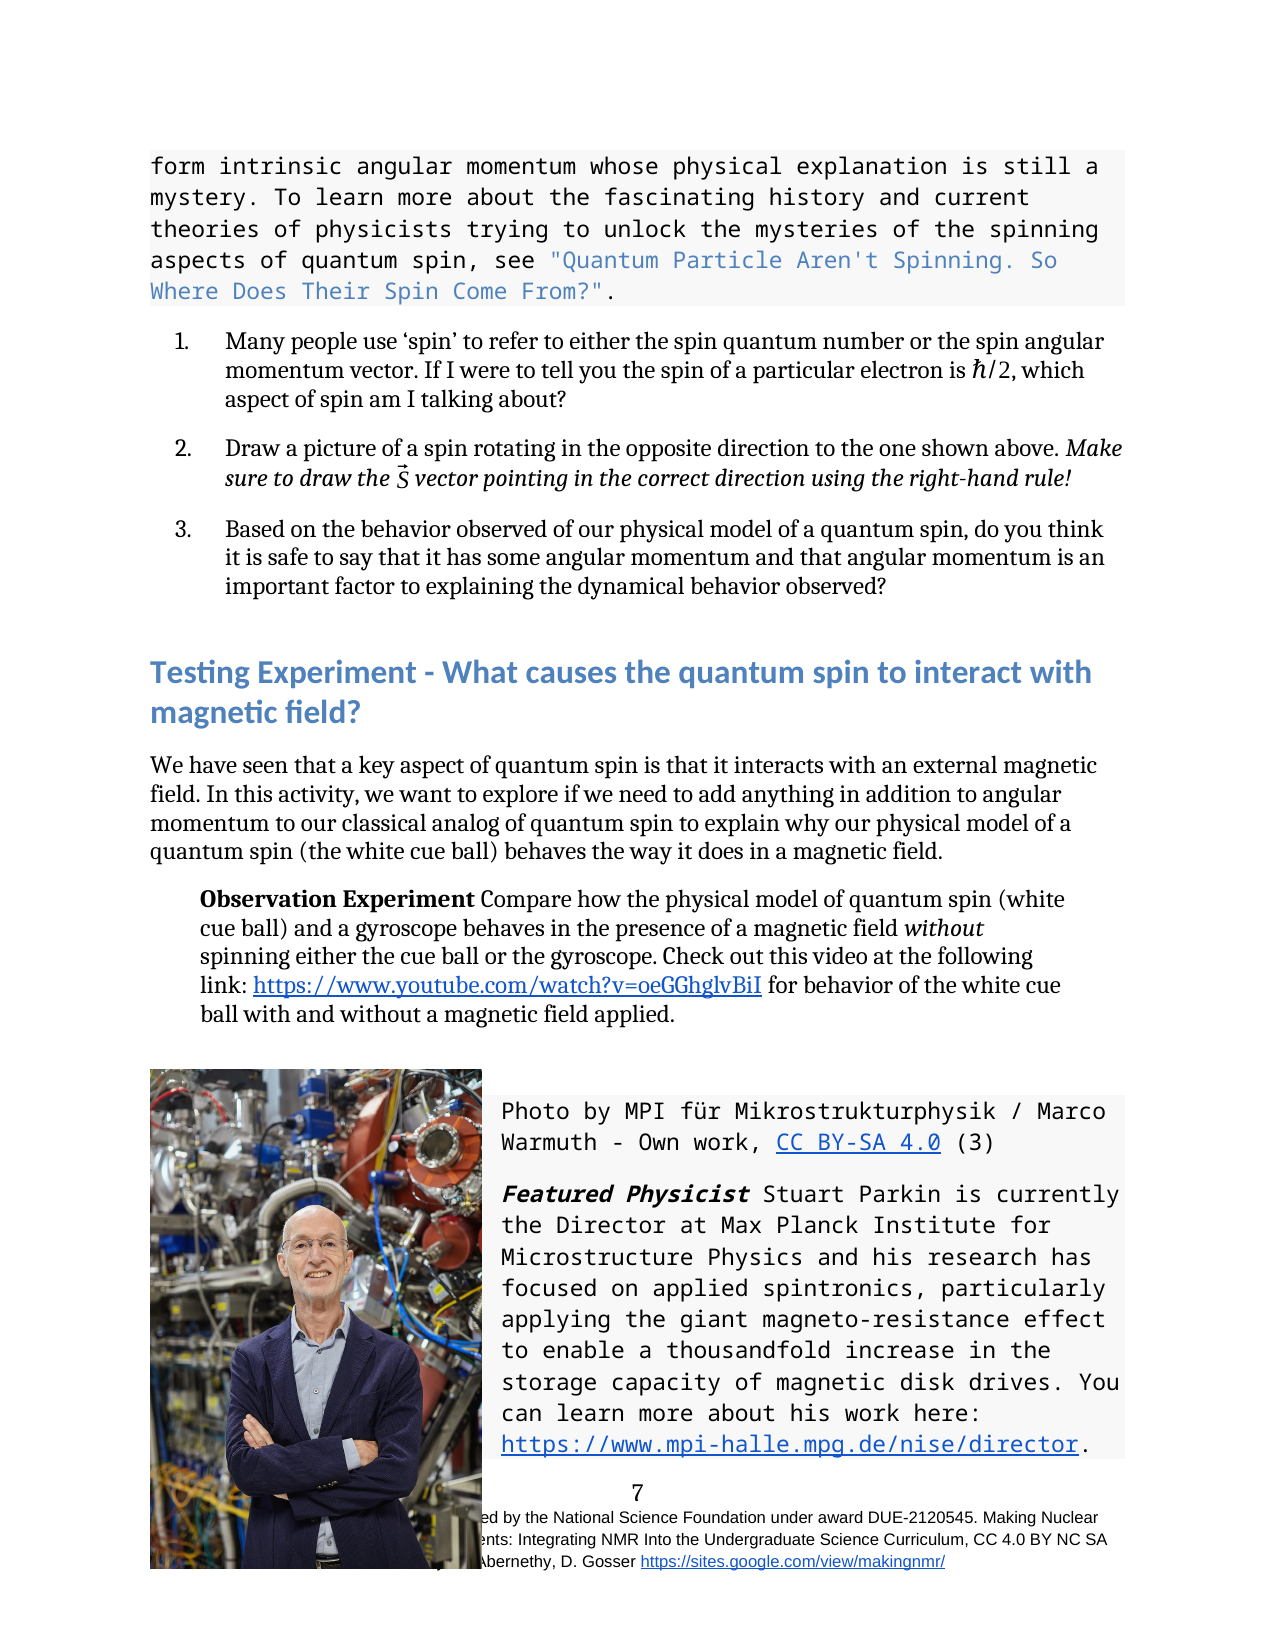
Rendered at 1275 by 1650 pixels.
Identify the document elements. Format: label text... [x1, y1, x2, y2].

text Featured Physicist Stuart Parkin is currently the Director at Max Planck Institute for Microstructure Physics and his research has focused on applied spintronics, particularly applying the giant magneto-resistance effect to enable a thousandfold increase in the storage capacity of magnetic disk drives. You can learn more about his work here: https://www.mpi-halle.mpg.de/nise/director. [482, 1178, 1125, 1459]
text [150, 150, 1125, 306]
text Photo by MPI für Mikrostrukturphysik / Marco Warmuth - Own work, CC BY-SA 4.0 (3) [482, 1095, 1125, 1157]
list Draw a picture of a spin rotating in the opposite direction to the one shown above. Make sure to draw the vector pointing in the correct direction using the right-hand rule! [175, 434, 1125, 494]
list Based on the behavior observed of our physical model of a quantum spin, do you think it is safe to say that it has some angular momentum and that angular momentum is an important factor to explaining the dynamical behavior observed? [175, 514, 1125, 601]
picture [150, 1069, 482, 1569]
list Many people use ‘spin’ to refer to either the spin quantum number or the spin angular momentum vector. If I were to tell you the spin of a particular electron is , which aspect of spin am I talking about? [175, 327, 1125, 413]
subtitle Testing Experiment - What causes the quantum spin to interact with magnetic field? [150, 651, 1125, 732]
text Observation Experiment Compare how the physical model of quantum spin (white cue ball) and a gyroscope behaves in the presence of a magnetic field without spinning either the cue ball or the gyroscope. Check out this video at the following link: https://www.youtube.com/watch?v=oeGGhglvBiI for behavior of the white cue ball with and without a magnetic field applied. [200, 885, 1075, 1028]
text We have seen that a key aspect of quantum spin is that it interacts with an external magnetic field. In this activity, we want to explore if we need to add anything in addition to angular momentum to our classical analog of quantum spin to explain why our physical model of a quantum spin (the white cue ball) behaves the way it does in a magnetic field. [150, 751, 1125, 866]
